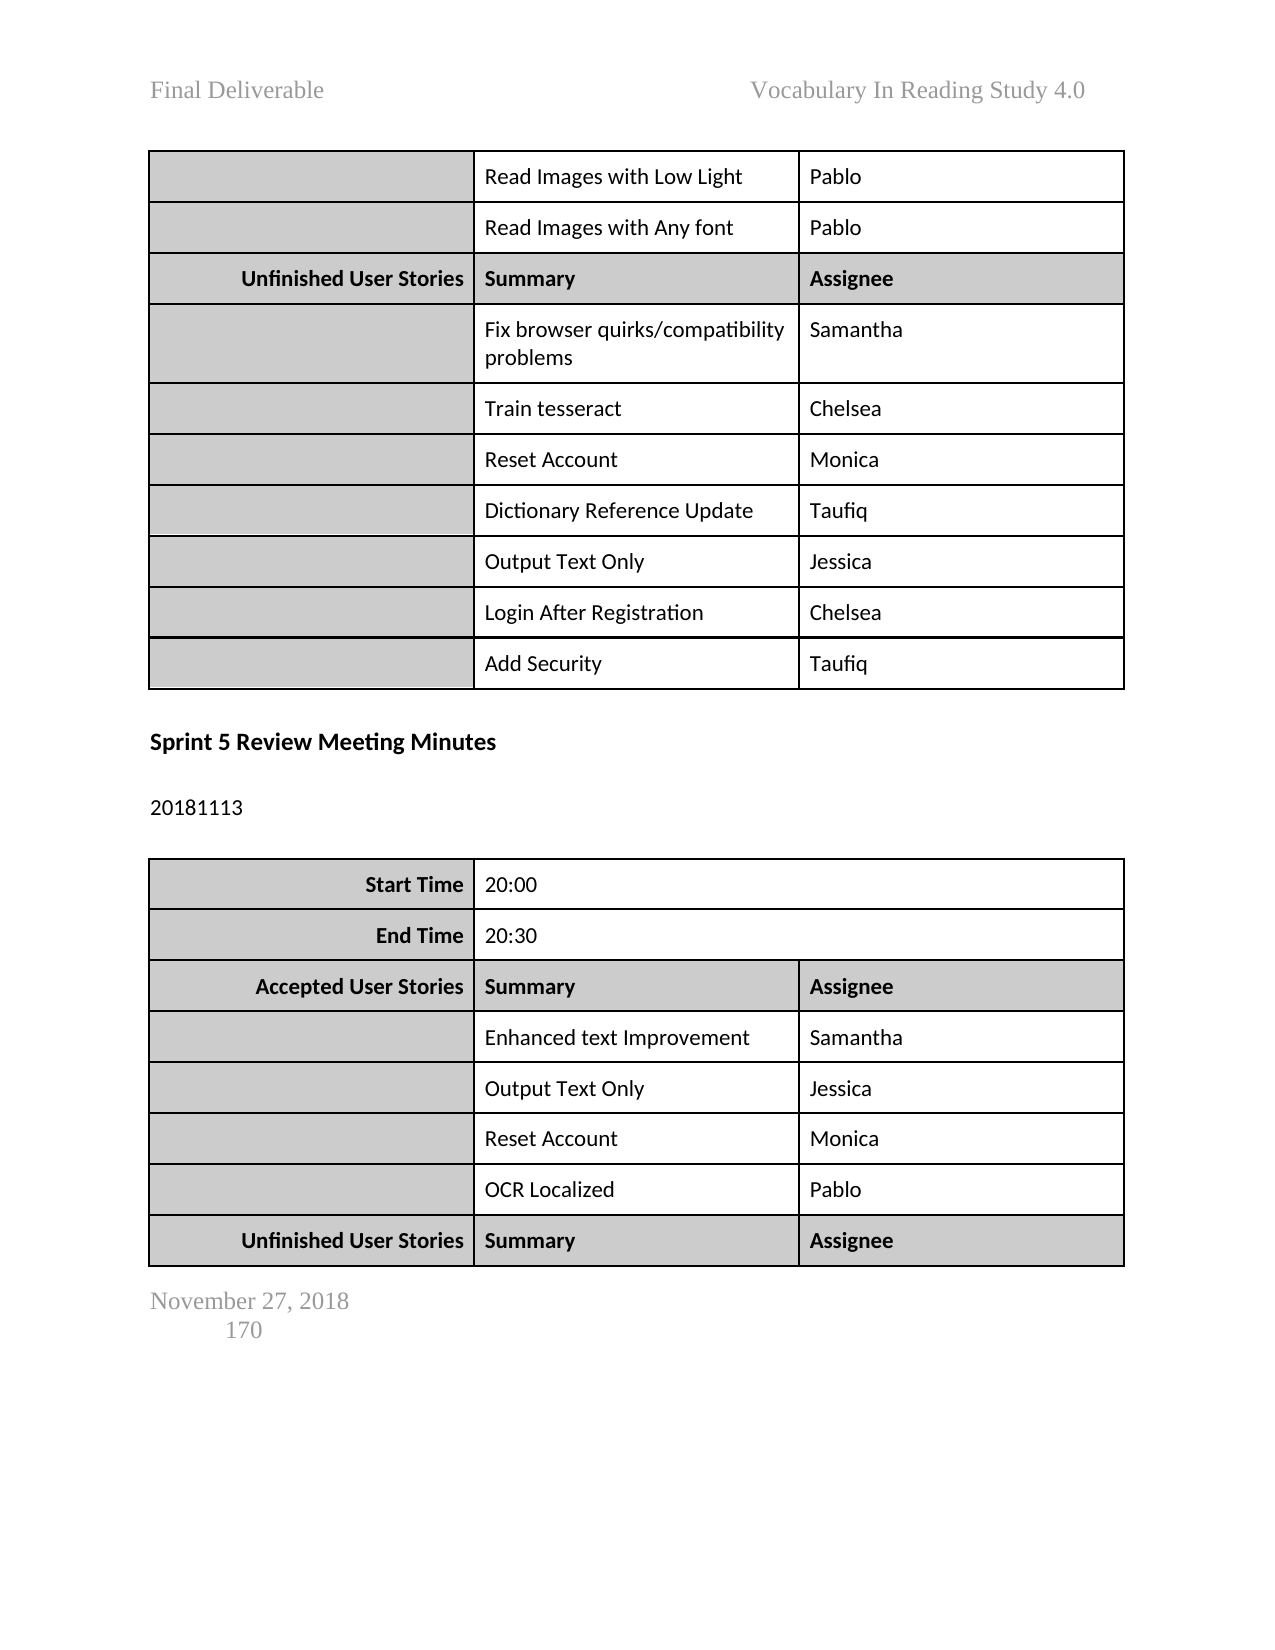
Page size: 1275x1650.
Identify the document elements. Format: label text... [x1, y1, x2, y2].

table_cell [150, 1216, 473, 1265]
table_cell Samantha [800, 305, 1123, 382]
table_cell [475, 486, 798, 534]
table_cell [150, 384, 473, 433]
table_cell Unfinished User Stories [150, 254, 473, 303]
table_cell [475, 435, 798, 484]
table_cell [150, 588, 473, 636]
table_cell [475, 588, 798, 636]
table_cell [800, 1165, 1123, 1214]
table_cell Summary [475, 254, 798, 303]
table_cell Pablo [800, 152, 1123, 201]
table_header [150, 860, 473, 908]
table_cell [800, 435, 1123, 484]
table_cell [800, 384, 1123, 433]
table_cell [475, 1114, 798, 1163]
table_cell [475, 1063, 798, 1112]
table_cell Pablo [800, 203, 1123, 252]
table_cell [150, 203, 473, 252]
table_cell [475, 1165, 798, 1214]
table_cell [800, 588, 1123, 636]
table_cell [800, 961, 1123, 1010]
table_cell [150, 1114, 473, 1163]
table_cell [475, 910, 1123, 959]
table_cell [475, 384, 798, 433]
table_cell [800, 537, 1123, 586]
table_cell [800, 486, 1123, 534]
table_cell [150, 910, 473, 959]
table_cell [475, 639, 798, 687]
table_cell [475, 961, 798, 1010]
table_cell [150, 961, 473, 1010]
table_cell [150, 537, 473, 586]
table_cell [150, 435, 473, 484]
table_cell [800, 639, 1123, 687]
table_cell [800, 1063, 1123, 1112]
subtitle Sprint 5 Review Meeting Minutes [150, 726, 1125, 756]
table_cell Fix browser quirks/compatibility problems [475, 305, 798, 382]
table_cell [150, 152, 473, 201]
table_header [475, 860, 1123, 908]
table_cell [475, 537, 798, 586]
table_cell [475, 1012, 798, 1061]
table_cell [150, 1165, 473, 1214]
table_cell Read Images with Any font [475, 203, 798, 252]
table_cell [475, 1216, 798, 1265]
table_cell [150, 305, 473, 382]
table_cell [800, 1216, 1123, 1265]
table_cell Read Images with Low Light [475, 152, 798, 201]
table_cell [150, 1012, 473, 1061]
table_cell Assignee [800, 254, 1123, 303]
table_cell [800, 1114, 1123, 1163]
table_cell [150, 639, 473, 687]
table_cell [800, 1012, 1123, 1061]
text 20181113 [150, 793, 1125, 821]
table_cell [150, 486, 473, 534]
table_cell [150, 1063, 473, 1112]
